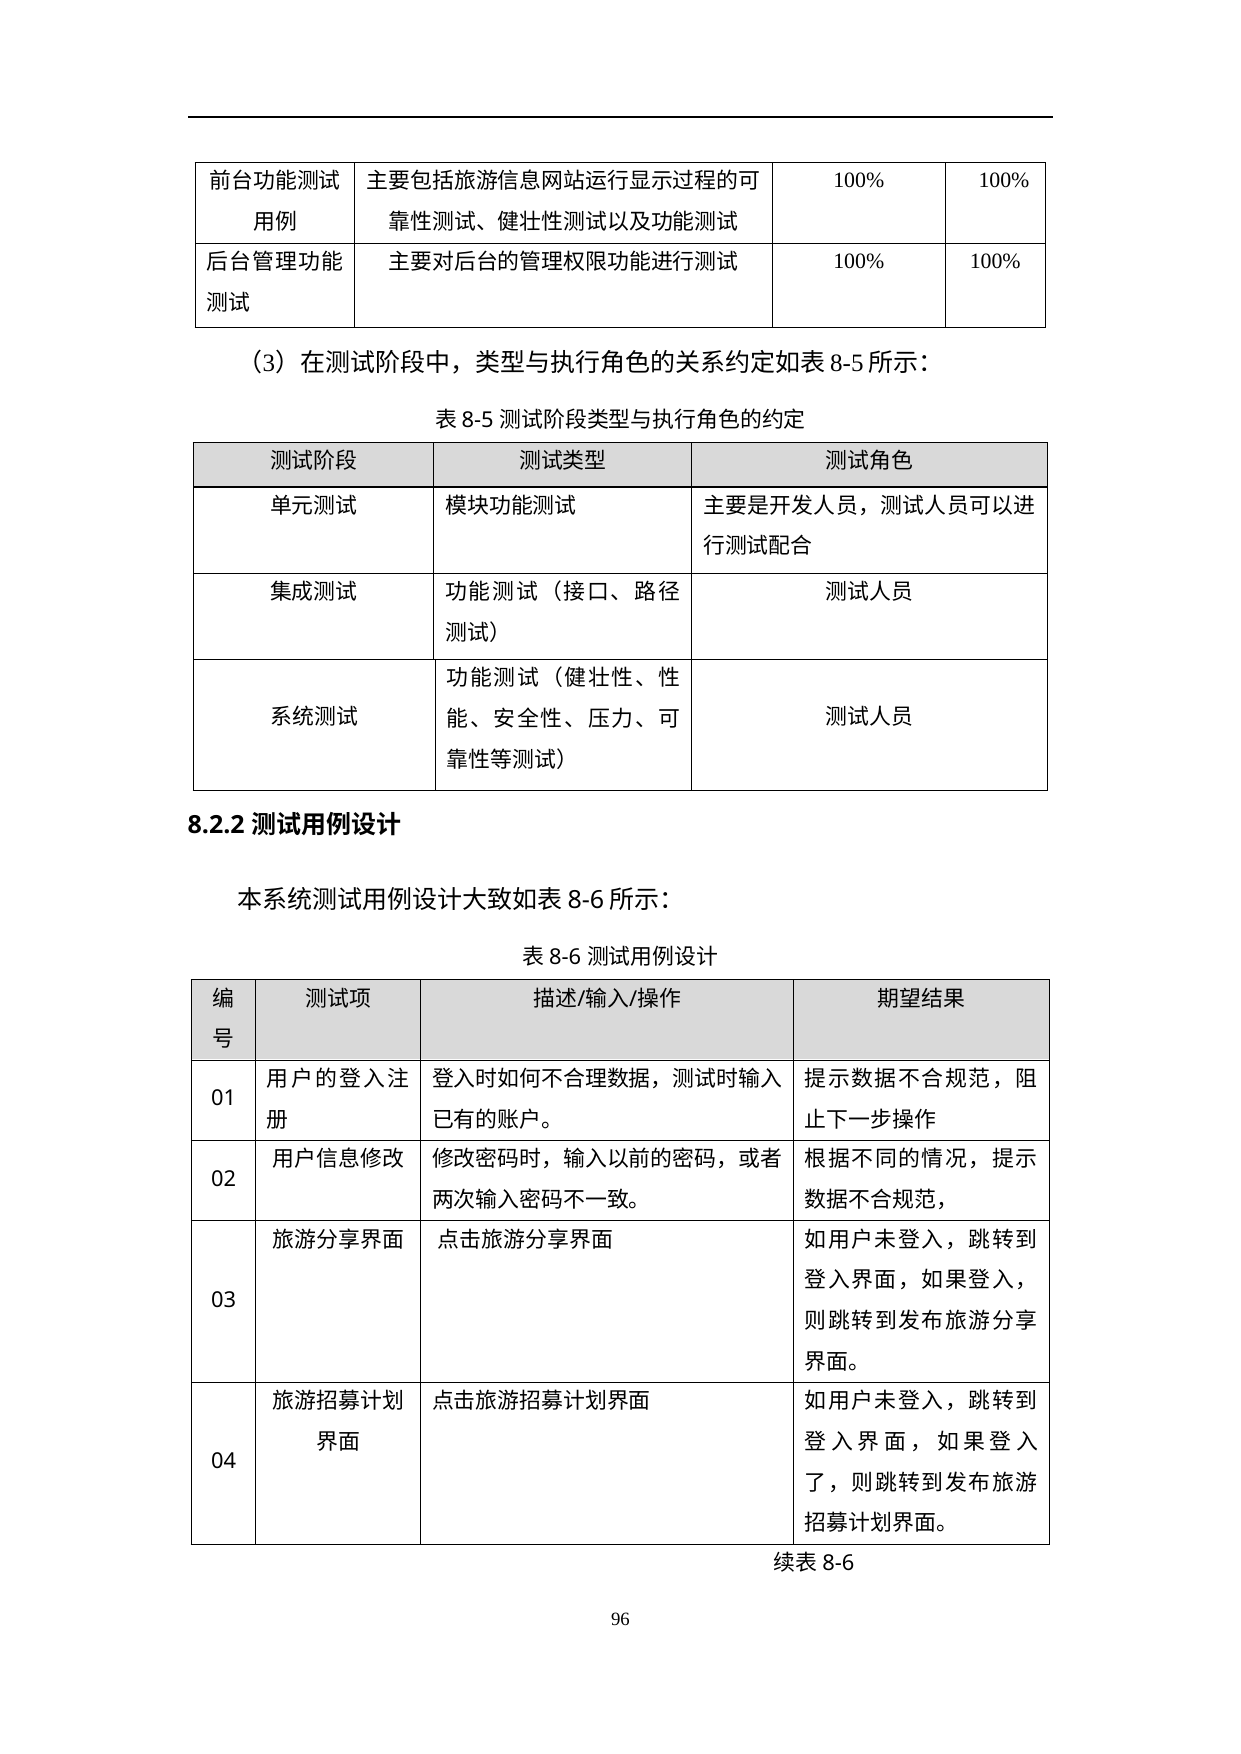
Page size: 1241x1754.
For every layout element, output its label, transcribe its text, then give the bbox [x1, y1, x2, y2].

table_cell 100% [946, 163, 1045, 243]
table_header 测试类型 [434, 443, 691, 486]
table_cell 100% [773, 163, 945, 243]
table_header 编号 [192, 980, 255, 1059]
table_cell 用户信息修改 [256, 1141, 420, 1220]
table_cell 测试人员 [692, 660, 1047, 789]
table_cell 旅游分享界面 [256, 1221, 420, 1382]
table_header 描述/输入/操作 [421, 980, 793, 1059]
table_header 测试角色 [692, 443, 1047, 486]
table_cell 登入时如何不合理数据，测试时输入已有的账户。 [421, 1061, 793, 1140]
table_cell 01 [192, 1061, 255, 1140]
table_cell 主要包括旅游信息网站运行显示过程的可靠性测试、健壮性测试以及功能测试 [355, 163, 772, 243]
table_cell 主要是开发人员，测试人员可以进行测试配合 [692, 488, 1047, 573]
table_cell 模块功能测试 [434, 488, 691, 573]
table_cell 旅游招募计划界面 [256, 1383, 420, 1544]
table_cell 04 [192, 1383, 255, 1544]
table_cell 点击旅游分享界面 [421, 1221, 793, 1382]
table_cell 100% [946, 244, 1045, 327]
table_cell 测试人员 [692, 574, 1047, 659]
table_cell 03 [192, 1221, 255, 1382]
subtitle 8.2.2 测试用例设计 [187, 791, 1053, 856]
table_cell 系统测试 [194, 660, 435, 789]
table_header 测试阶段 [194, 443, 433, 486]
table_cell 如用户未登入，跳转到登入界面，如果登入了，则跳转到发布旅游招募计划界面。 [794, 1383, 1049, 1544]
text 续表 8-6 [187, 1545, 1053, 1577]
table_cell 100% [773, 244, 945, 327]
table_cell 如用户未登入，跳转到登入界面，如果登入，则跳转到发布旅游分享界面。 [794, 1221, 1049, 1382]
table_header 期望结果 [794, 980, 1049, 1059]
table_cell 点击旅游招募计划界面 [421, 1383, 793, 1544]
table_cell 提示数据不合规范，阻止下一步操作 [794, 1061, 1049, 1140]
table_cell 后台管理功能测试 [196, 244, 354, 327]
table_cell 用户的登入注册 [256, 1061, 420, 1140]
table_cell 功能测试（健壮性、性能、安全性、压力、可靠性等测试） [436, 660, 691, 789]
table_header 测试项 [256, 980, 420, 1059]
text 表 8-5 测试阶段类型与执行角色的约定 [187, 402, 1053, 434]
table_cell 修改密码时，输入以前的密码，或者两次输入密码不一致。 [421, 1141, 793, 1220]
table_cell 功能测试（接口、路径测试） [434, 574, 691, 659]
list 在测试阶段中，类型与执行角色的关系约定如表8-5所示： [187, 328, 1053, 393]
table_cell 前台功能测试用例 [196, 163, 354, 243]
table_cell 02 [192, 1141, 255, 1220]
table_cell 根据不同的情况，提示数据不合规范， [794, 1141, 1049, 1220]
text 本系统测试用例设计大致如表8-6所示： [187, 865, 1053, 930]
text 表 8-6 测试用例设计 [187, 939, 1053, 971]
table_cell 单元测试 [194, 488, 433, 573]
table_cell 主要对后台的管理权限功能进行测试 [355, 244, 772, 327]
table_cell 集成测试 [194, 574, 433, 659]
